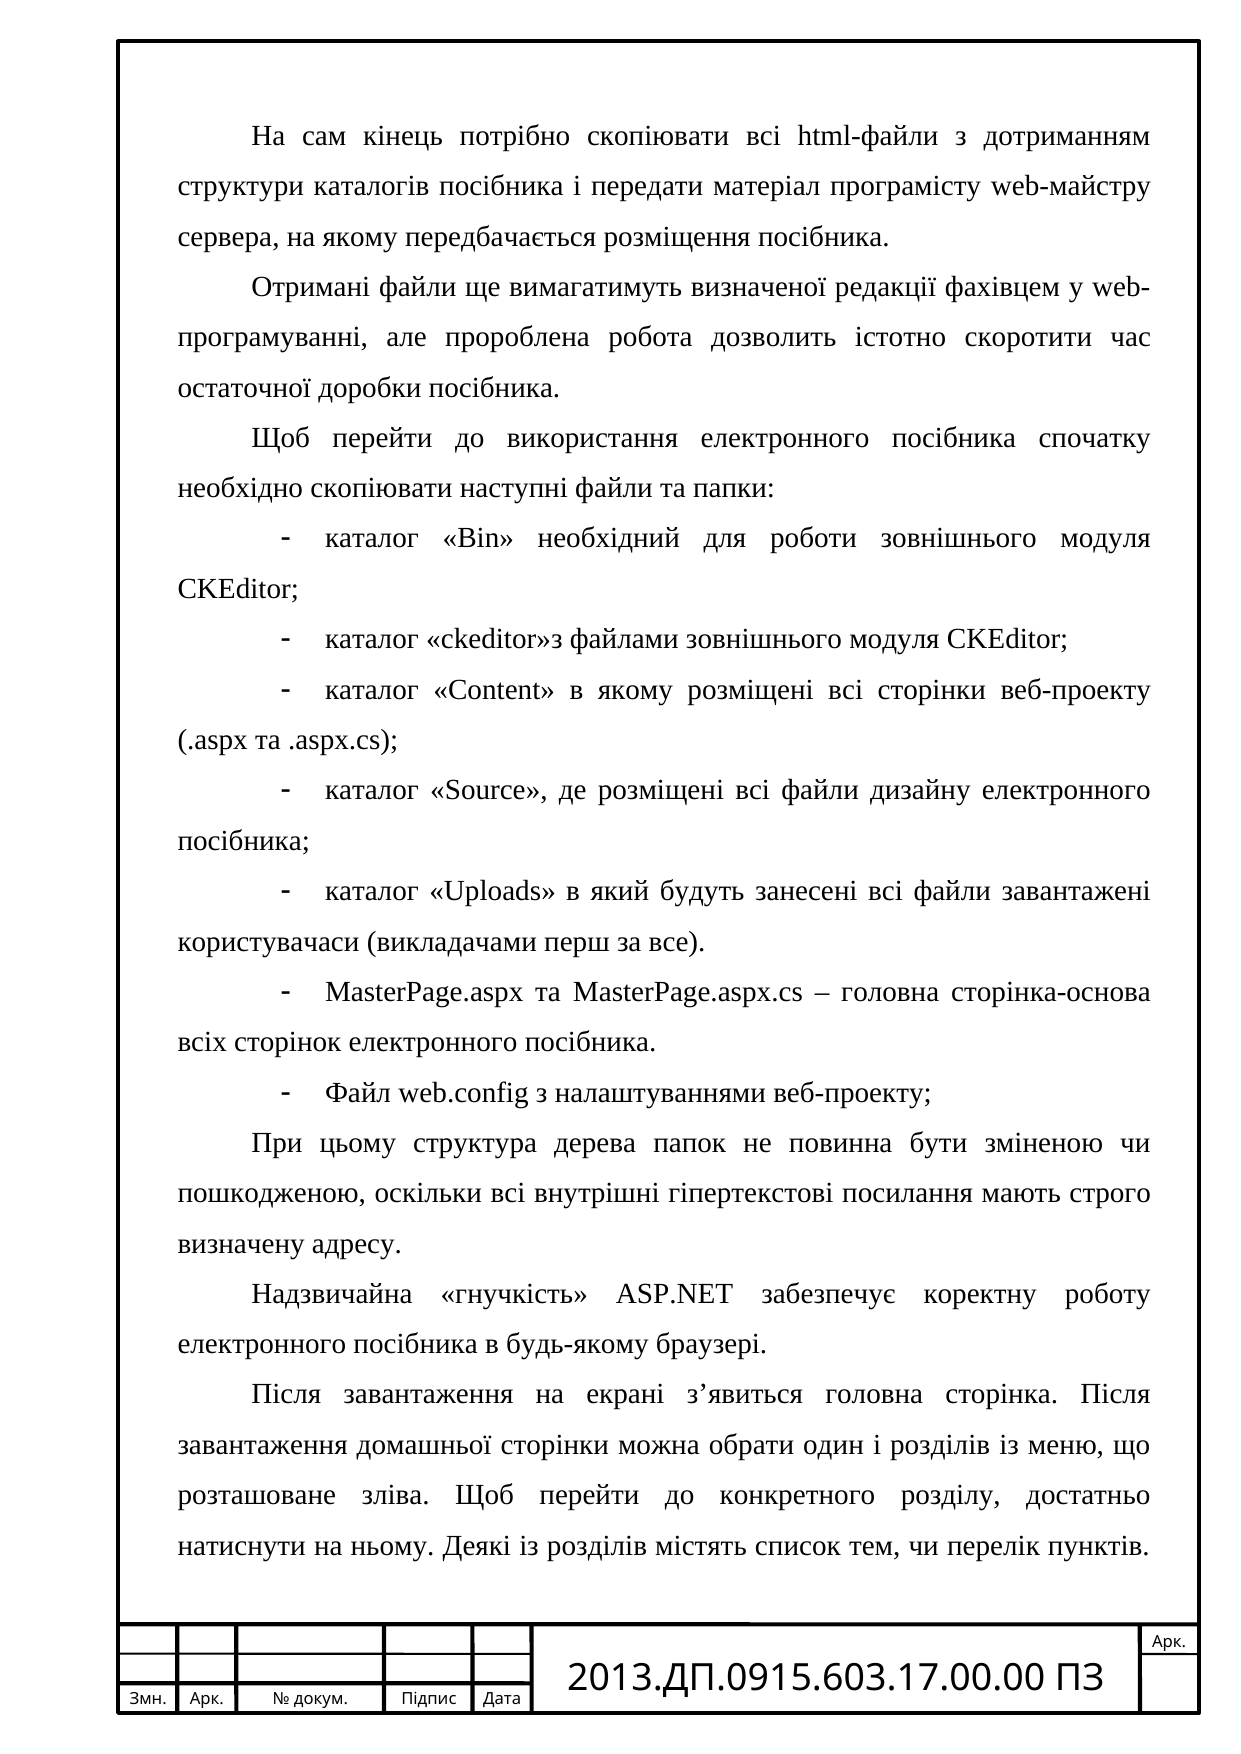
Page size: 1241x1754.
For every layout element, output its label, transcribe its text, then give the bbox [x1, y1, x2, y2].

list каталог «Uploads» в який будуть занесені всі файли завантажені користувачаси (викладачами перш за все). [177, 873, 1152, 957]
text При цьому структура дерева папок не повинна бути зміненою чи пошкодженою, оскільки всі внутрішні гіпертекстові посилання мають строго визначену адресу. [177, 1125, 1152, 1259]
list MasterPage.aspx та MasterPage.aspx.cs – головна сторінка-основа всіх сторінок електронного посібника. [177, 974, 1152, 1058]
text Отримані файли ще вимагатимуть визначеної редакції фахівцем у web-програмуванні, але пророблена робота дозволить істотно скоротити час остаточної доробки посібника. [177, 269, 1152, 403]
text Щоб перейти до використання електронного посібника спочатку необхідно скопіювати наступні файли та папки: [177, 420, 1152, 504]
list каталог «Source», де розміщені всі файли дизайну електронного посібника; [177, 772, 1152, 856]
text Надзвичайна «гнучкість» ASP.NET забезпечує коректну роботу електронного посібника в будь-якому браузері. [177, 1276, 1152, 1360]
text На сам кінець потрібно скопіювати всі html-файли з дотриманням структури каталогів посібника і передати матеріал програмісту web-майстру сервера, на якому передбачається розміщення посібника. [177, 118, 1152, 252]
list каталог «Bin» необхідний для роботи зовнішнього модуля CKEditor; [177, 521, 1152, 604]
list каталог «ckeditor»з файлами зовнішнього модуля CKEditor; [177, 621, 1152, 655]
list Файл web.config з налаштуваннями веб-проекту; [177, 1075, 1152, 1108]
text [177, 1377, 1152, 1561]
list каталог «Content» в якому розміщені всі сторінки веб-проекту (.aspx та .aspx.cs); [177, 672, 1152, 756]
